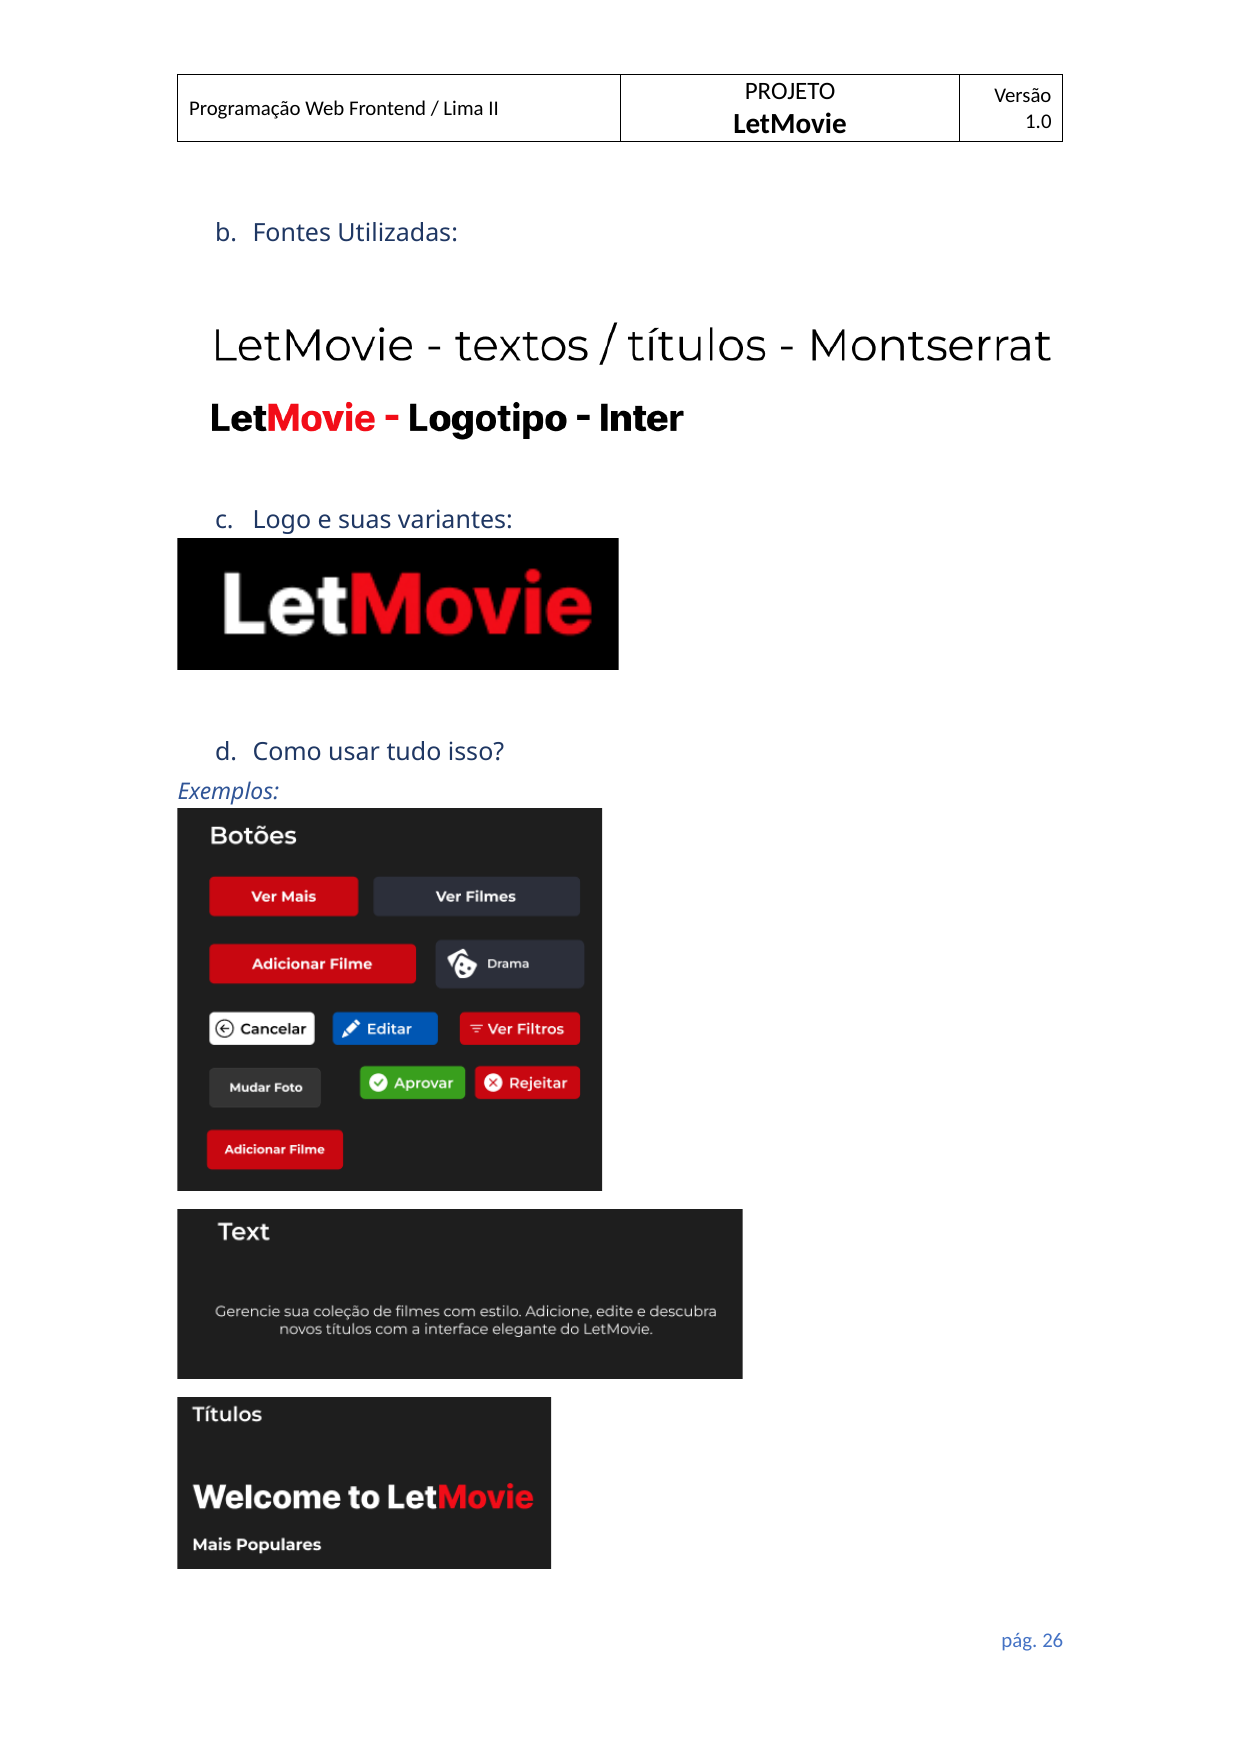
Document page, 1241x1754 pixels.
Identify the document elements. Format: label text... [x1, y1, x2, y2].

subtitle Como usar tudo isso? [215, 734, 1063, 768]
picture [177, 1397, 552, 1569]
subtitle Logo e suas variantes: [215, 502, 1063, 536]
picture [177, 251, 1063, 483]
subtitle Exemplos: [177, 774, 1063, 806]
picture [177, 808, 603, 1191]
subtitle Fontes Utilizadas: [215, 215, 1063, 249]
picture [177, 538, 619, 670]
picture [177, 1209, 743, 1379]
